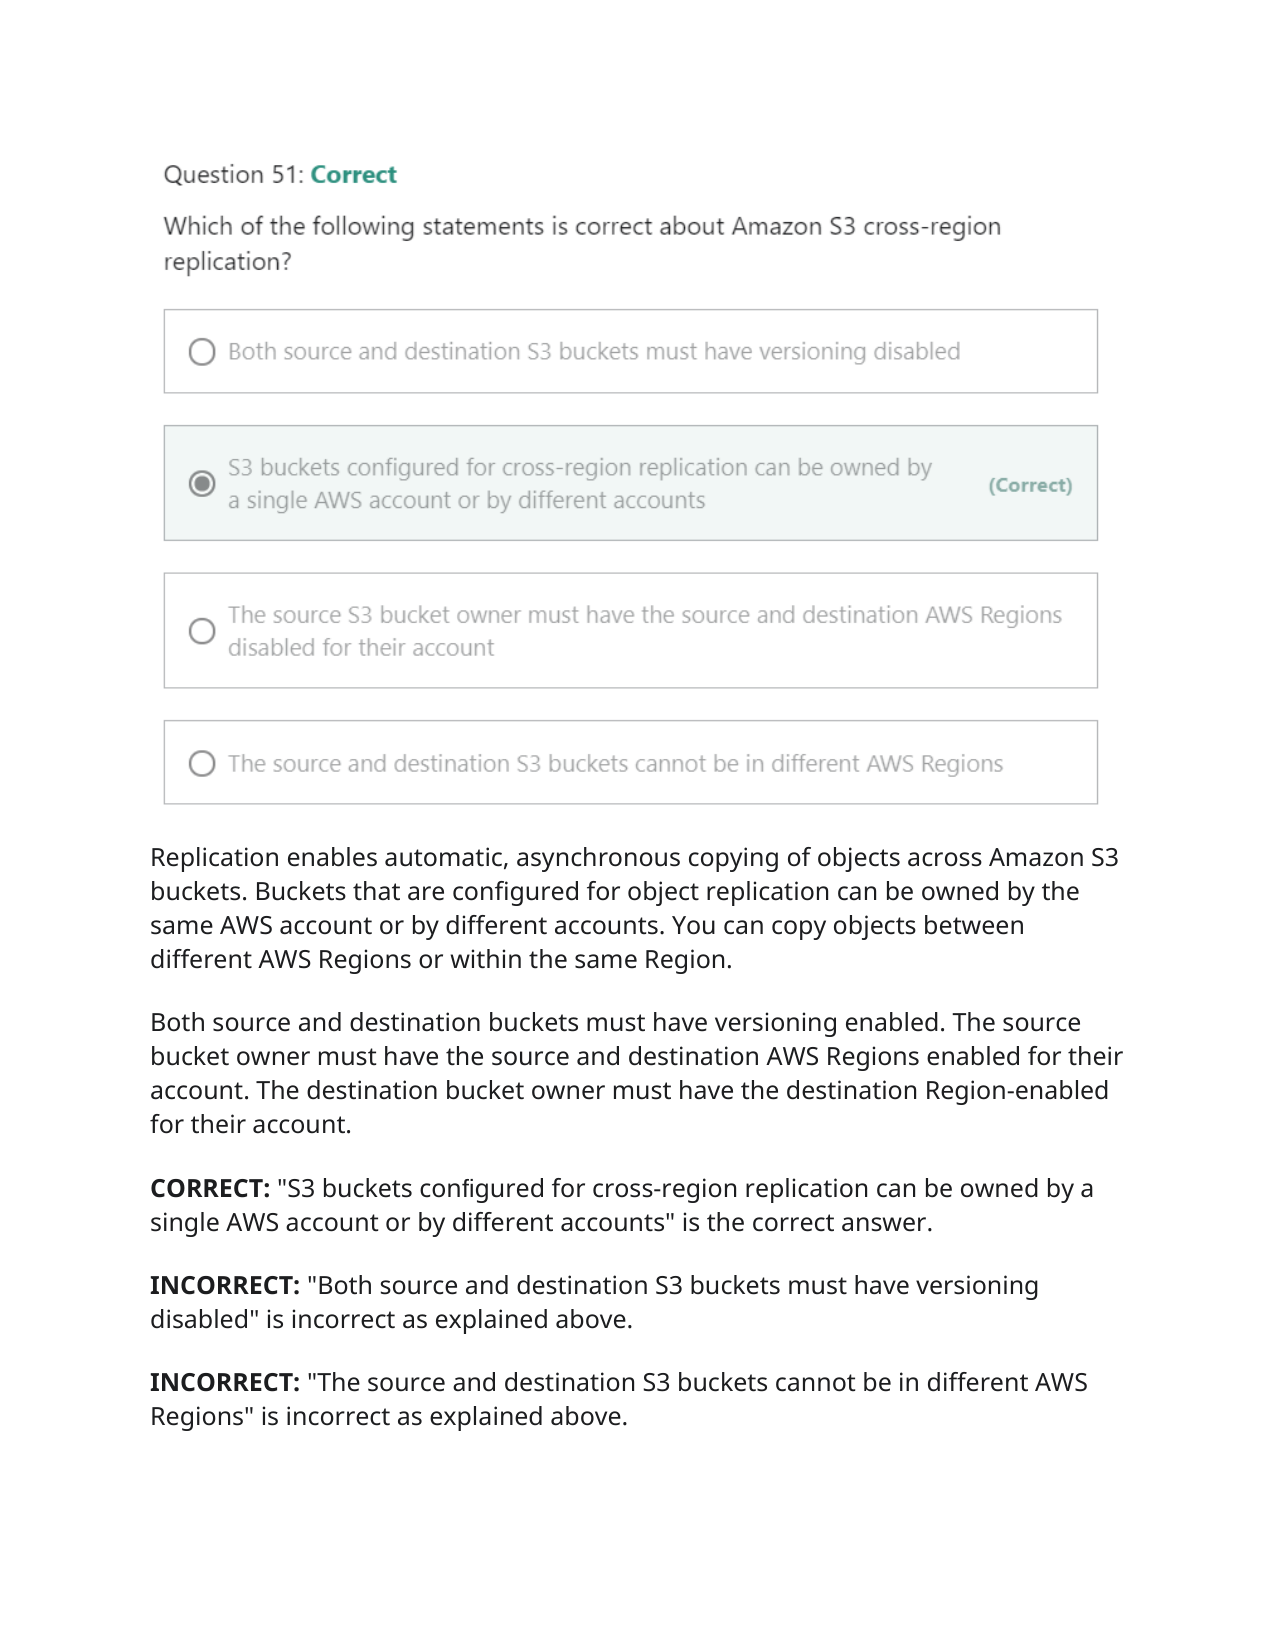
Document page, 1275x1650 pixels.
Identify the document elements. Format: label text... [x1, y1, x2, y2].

picture [150, 150, 1125, 821]
text INCORRECT: "Both source and destination S3 buckets must have versioning disabled" is incorrect as explained above. [150, 1267, 1125, 1336]
text Both source and destination buckets must have versioning enabled. The source bucket owner must have the source and destination AWS Regions enabled for their account. The destination bucket owner must have the destination Region-enabled for their account. [150, 1005, 1125, 1141]
text CORRECT: "S3 buckets conﬁgured for cross-region replication can be owned by a single AWS account or by different accounts" is the correct answer. [150, 1170, 1125, 1238]
text Replication enables automatic, asynchronous copying of objects across Amazon S3 buckets. Buckets that are configured for object replication can be owned by the same AWS account or by different accounts. You can copy objects between different AWS Regions or within the same Region. [150, 839, 1125, 976]
text INCORRECT: "The source and destination S3 buckets cannot be in different AWS Regions" is incorrect as explained above. [150, 1365, 1125, 1433]
